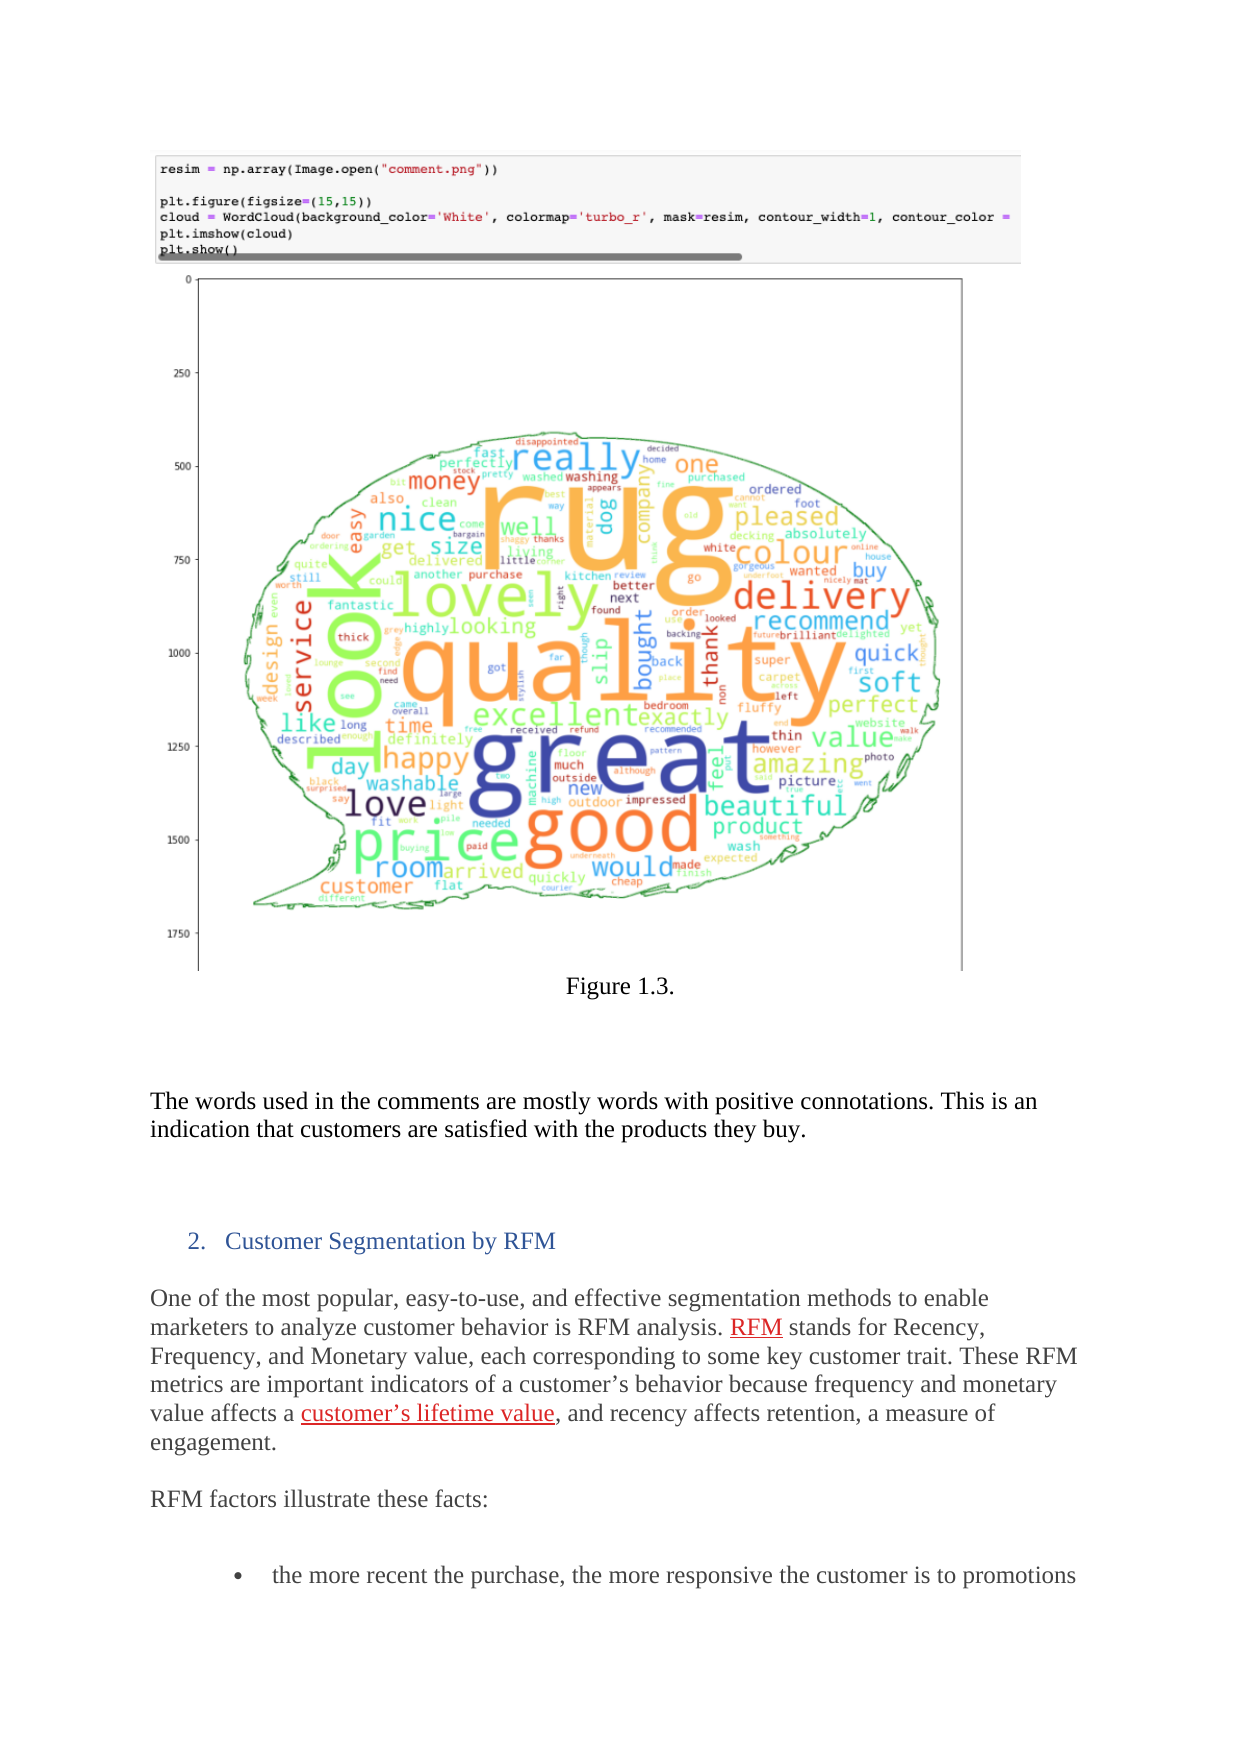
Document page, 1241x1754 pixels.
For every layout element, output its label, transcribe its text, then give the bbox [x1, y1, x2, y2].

picture [150, 150, 1021, 971]
subtitle Customer Segmentation by RFM [187, 1226, 1090, 1254]
text Figure 1.3. [150, 971, 1090, 999]
text One of the most popular, easy-to-use, and effective segmentation methods to enable marketers to analyze customer behavior is RFM analysis. RFM stands for Recency, Frequency, and Monetary value, each corresponding to some key customer trait. These RFM metrics are important indicators of a customer’s behavior because frequency and monetary value affects a customer’s lifetime value, and recency affects retention, a measure of engagement. [150, 1283, 1090, 1456]
text RFM factors illustrate these facts: [150, 1484, 1090, 1513]
text The words used in the comments are mostly words with positive connotations. This is an indication that customers are satisfied with the products they buy. [150, 1086, 1090, 1143]
list the more recent the purchase, the more responsive the customer is to promotions [234, 1560, 1090, 1589]
